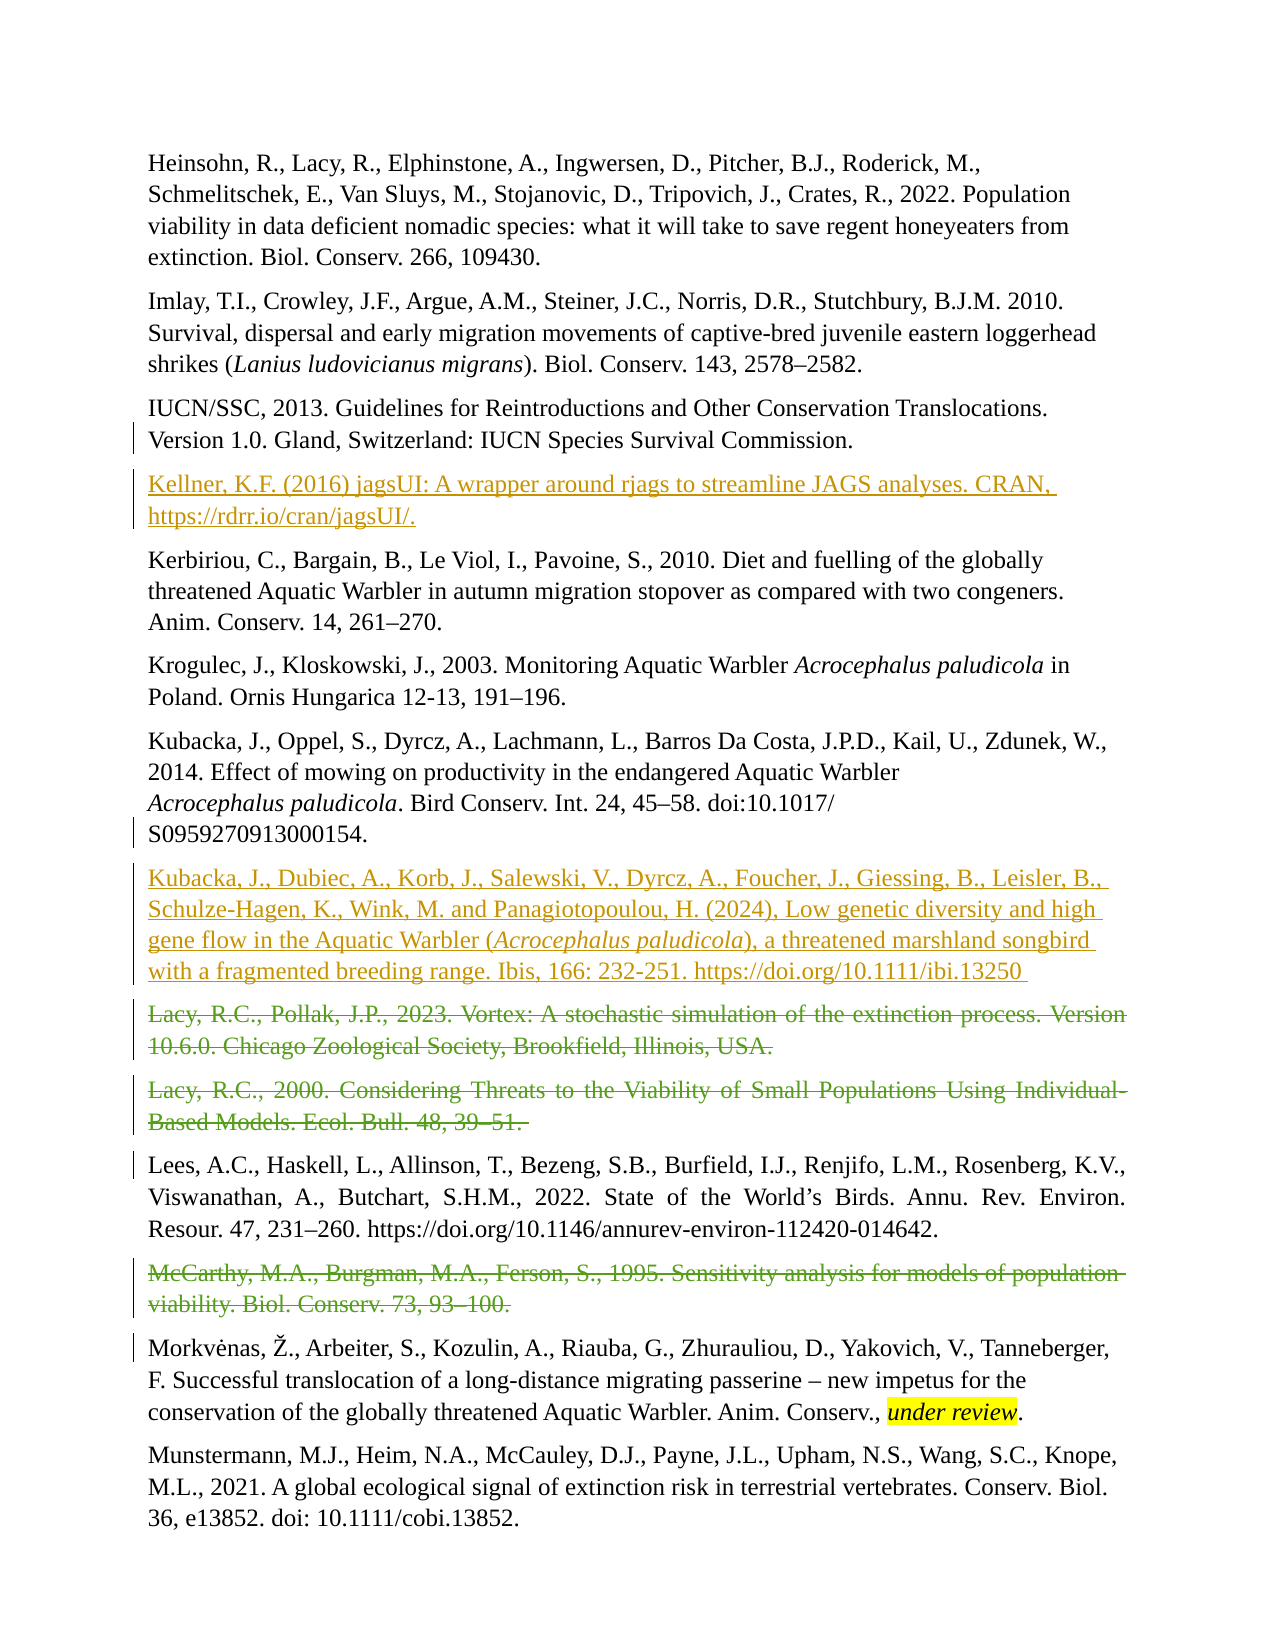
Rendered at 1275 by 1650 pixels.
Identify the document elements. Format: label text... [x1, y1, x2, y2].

text Krogulec, J., Kloskowski, J., 2003. Monitoring Aquatic Warbler Acrocephalus paludicola in Poland. Ornis Hungarica 12-13, 191–196. [148, 650, 1127, 711]
text Imlay, T.I., Crowley, J.F., Argue, A.M., Steiner, J.C., Norris, D.R., Stutchbury, B.J.M. 2010. Survival, dispersal and early migration movements of captive-bred juvenile eastern loggerhead shrikes (Lanius ludovicianus migrans). Biol. Conserv. 143, 2578–2582. [148, 286, 1127, 378]
text Kubacka, J., Oppel, S., Dyrcz, A., Lachmann, L., Barros Da Costa, J.P.D., Kail, U., Zdunek, W., 2014. Effect of mowing on productivity in the endangered Aquatic Warbler Acrocephalus paludicola. Bird Conserv. Int. 24, 45–58. doi:10.1017/ S0959270913000154. [148, 726, 1127, 848]
text Morkvėnas, Ž., Arbeiter, S., Kozulin, A., Riauba, G., Zhurauliou, D., Yakovich, V., Tanneberger, F. Successful translocation of a long-distance migrating passerine – new impetus for the conservation of the globally threatened Aquatic Warbler. Anim. Conserv., under review. [148, 1333, 1127, 1425]
text Munstermann, M.J., Heim, N.A., McCauley, D.J., Payne, J.L., Upham, N.S., Wang, S.C., Knope, M.L., 2021. A global ecological signal of extinction risk in terrestrial vertebrates. Conserv. Biol. 36, e13852. doi: 10.1111/cobi.13852. [148, 1441, 1127, 1531]
text Kerbiriou, C., Bargain, B., Le Viol, I., Pavoine, S., 2010. Diet and fuelling of the globally threatened Aquatic Warbler in autumn migration stopover as compared with two congeners. Anim. Conserv. 14, 261–270. [148, 545, 1127, 636]
text Heinsohn, R., Lacy, R., Elphinstone, A., Ingwersen, D., Pitcher, B.J., Roderick, M., Schmelitschek, E., Van Sluys, M., Stojanovic, D., Tripovich, J., Crates, R., 2022. Population viability in data deficient nomadic species: what it will take to save regent honeyeaters from extinction. Biol. Conserv. 266, 109430. [148, 148, 1127, 271]
text Lees, A.C., Haskell, L., Allinson, T., Bezeng, S.B., Burfield, I.J., Renjifo, L.M., Rosenberg, K.V., Viswanathan, A., Butchart, S.H.M., 2022. State of the World’s Birds. Annu. Rev. Environ. Resour. 47, 231–260. https://doi.org/10.1146/annurev-environ-112420-014642. [148, 1151, 1127, 1242]
text IUCN/SSC, 2013. Guidelines for Reintroductions and Other Conservation Translocations. Version 1.0. Gland, Switzerland: IUCN Species Survival Commission. [148, 393, 1127, 454]
